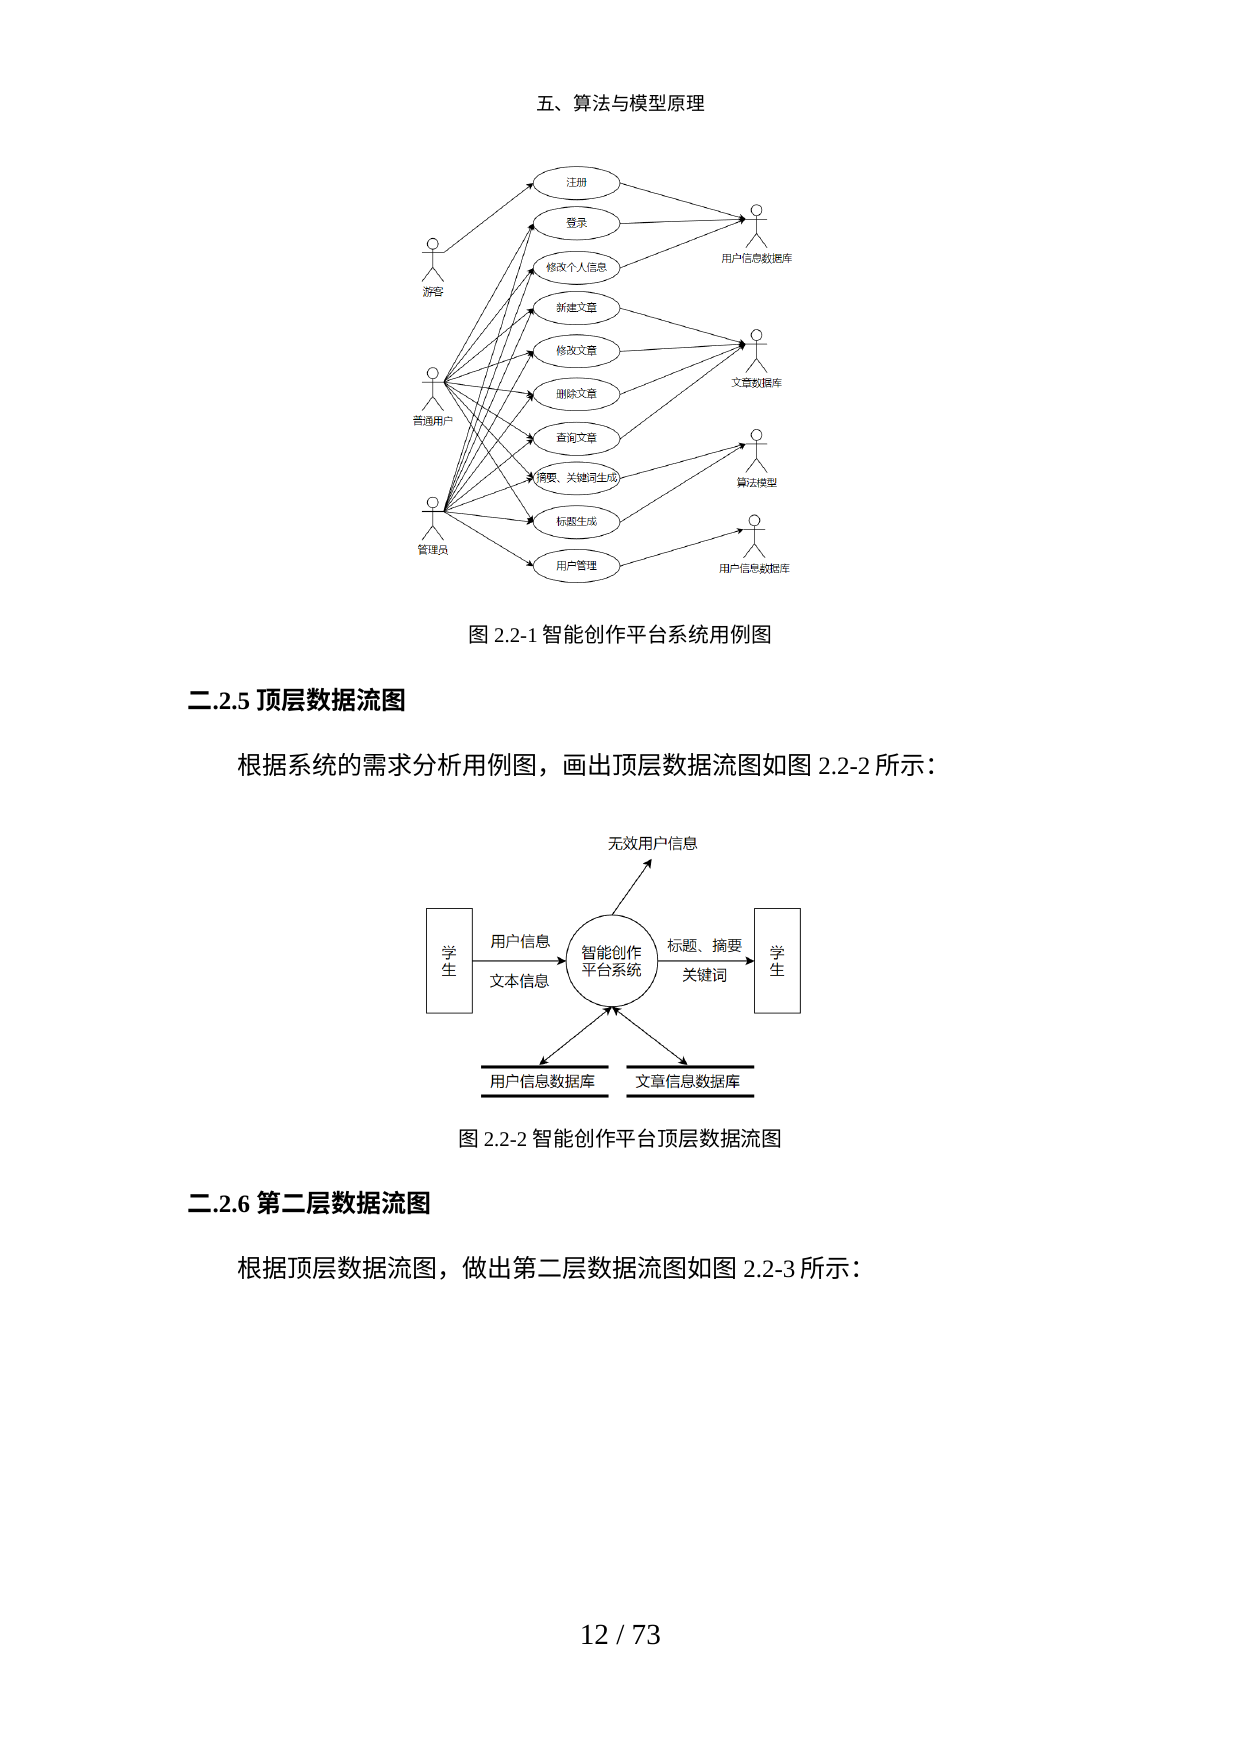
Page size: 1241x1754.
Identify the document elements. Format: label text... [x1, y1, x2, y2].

subtitle 第二层数据流图 [187, 1169, 1053, 1234]
text 图 2.2-1 智能创作平台系统用例图 [187, 617, 1053, 649]
text 根据顶层数据流图，做出第二层数据流图如图 2.2-3所示： [187, 1234, 1053, 1299]
text 根据系统的需求分析用例图，画出顶层数据流图如图 2.2-2所示： [187, 731, 1053, 796]
subtitle 顶层数据流图 [187, 666, 1053, 731]
picture [405, 828, 835, 1112]
picture [404, 162, 837, 589]
text 图 2.2-2 智能创作平台顶层数据流图 [187, 1121, 1053, 1153]
